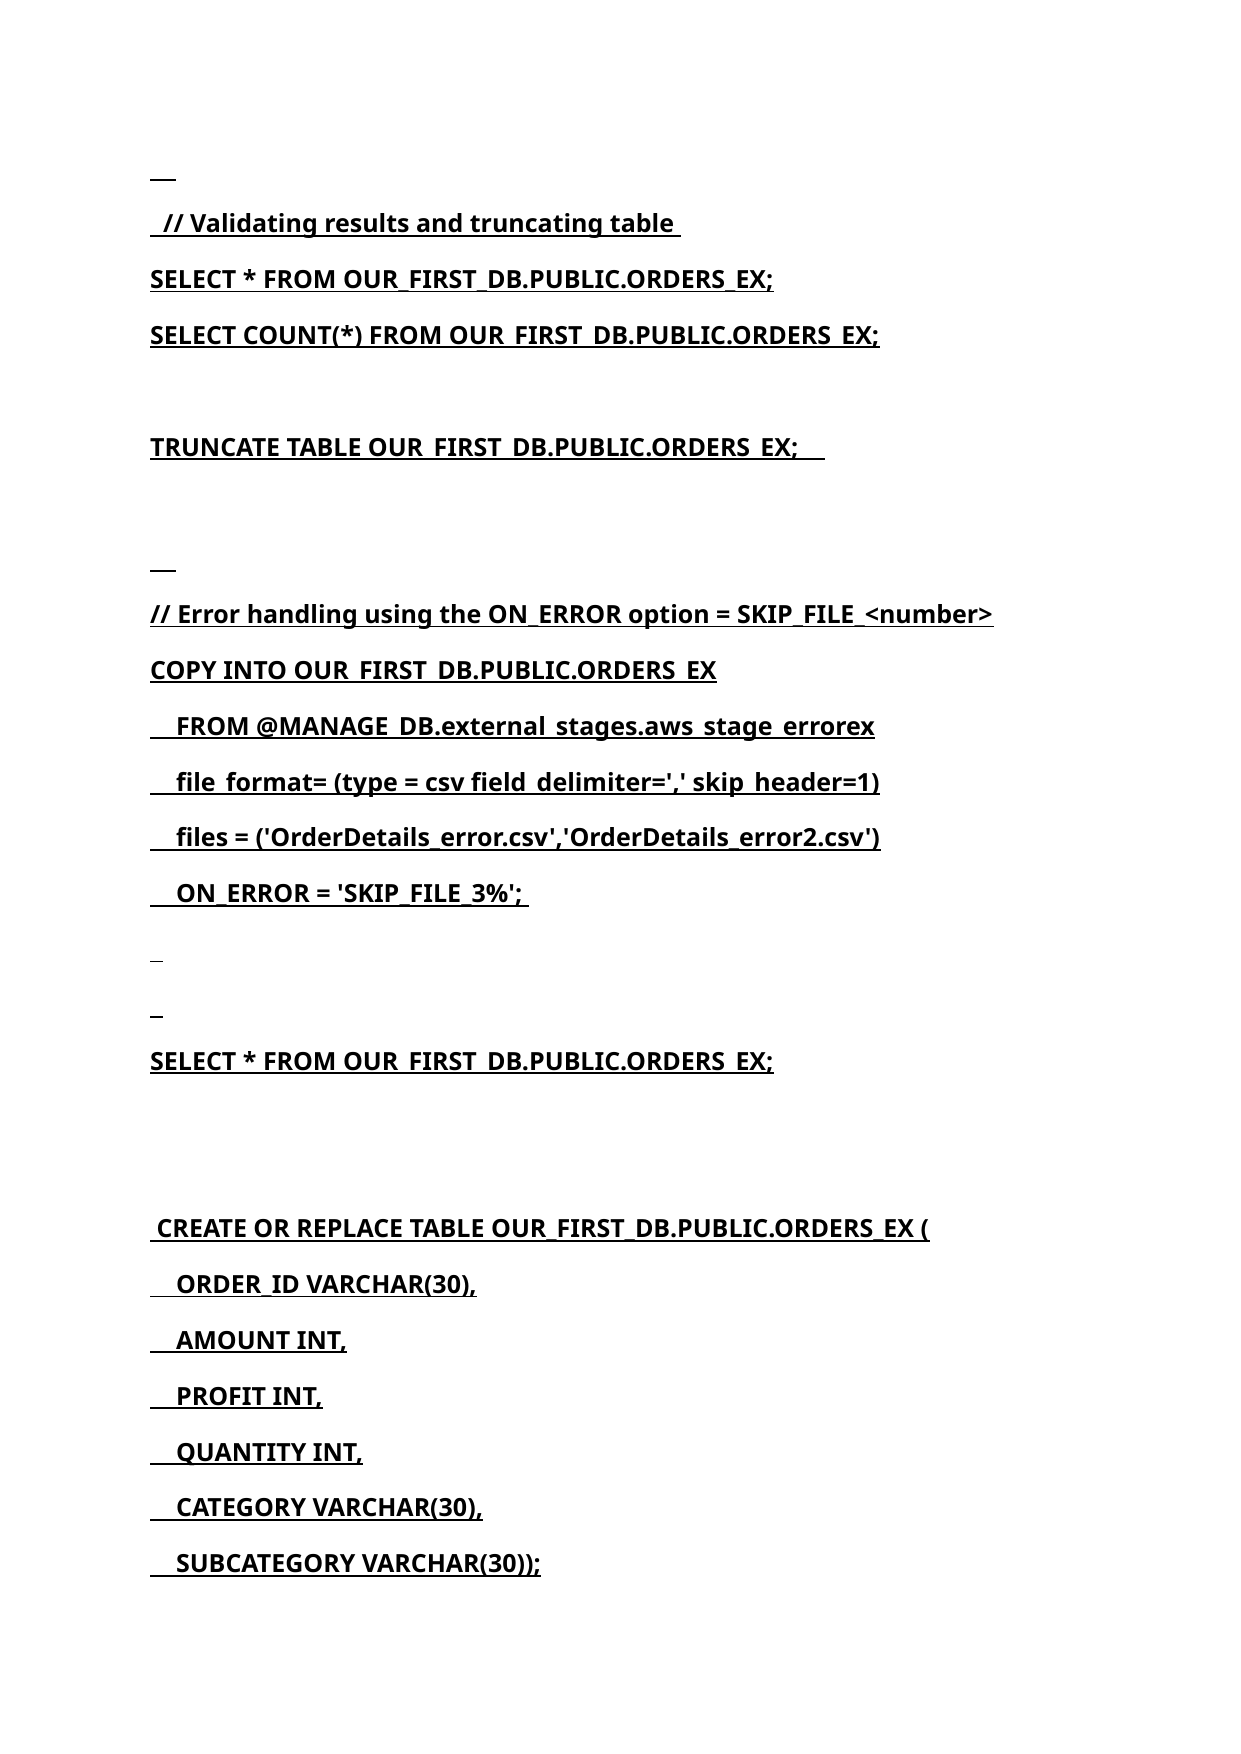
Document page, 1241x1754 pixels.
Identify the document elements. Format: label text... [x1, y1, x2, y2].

text QUANTITY INT, [150, 1434, 1090, 1468]
text // Error handling using the ON_ERROR option = SKIP_FILE_<number> [150, 597, 1090, 631]
text ON_ERROR = 'SKIP_FILE_3%'; [150, 876, 1090, 910]
text COPY INTO OUR_FIRST_DB.PUBLIC.ORDERS_EX [150, 652, 1090, 687]
text FROM @MANAGE_DB.external_stages.aws_stage_errorex [150, 708, 1090, 742]
text SELECT * FROM OUR_FIRST_DB.PUBLIC.ORDERS_EX; [150, 1043, 1090, 1077]
text ORDER_ID VARCHAR(30), [150, 1267, 1090, 1301]
text CREATE OR REPLACE TABLE OUR_FIRST_DB.PUBLIC.ORDERS_EX ( [150, 1211, 1090, 1245]
text TRUNCATE TABLE OUR_FIRST_DB.PUBLIC.ORDERS_EX; [150, 429, 1090, 463]
text SELECT * FROM OUR_FIRST_DB.PUBLIC.ORDERS_EX; [150, 262, 1090, 296]
text // Validating results and truncating table [150, 206, 1090, 240]
text AMOUNT INT, [150, 1322, 1090, 1357]
text CATEGORY VARCHAR(30), [150, 1490, 1090, 1524]
text SUBCATEGORY VARCHAR(30)); [150, 1546, 1090, 1580]
text files = ('OrderDetails_error.csv','OrderDetails_error2.csv') [150, 820, 1090, 854]
text file_format= (type = csv field_delimiter=',' skip_header=1) [150, 764, 1090, 798]
text SELECT COUNT(*) FROM OUR_FIRST_DB.PUBLIC.ORDERS_EX; [150, 317, 1090, 352]
text PROFIT INT, [150, 1378, 1090, 1412]
